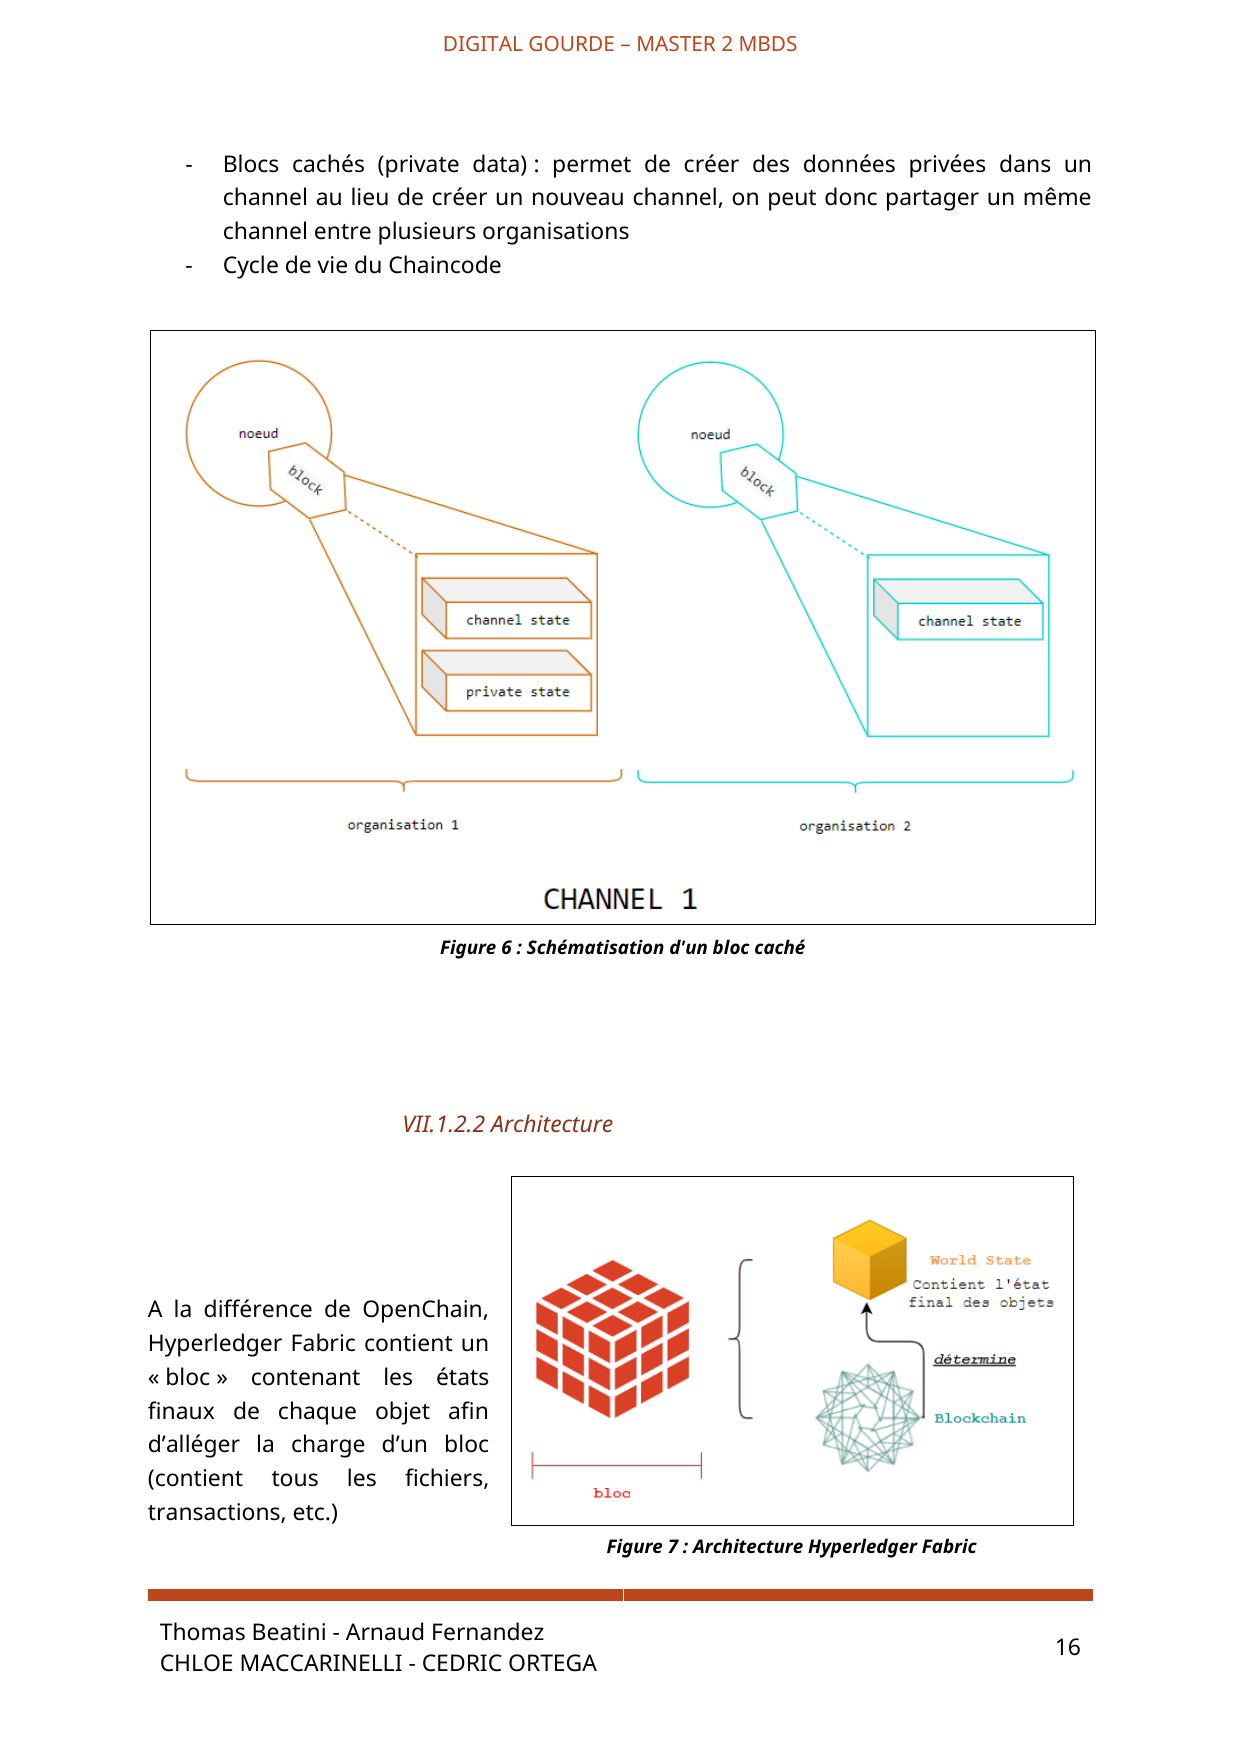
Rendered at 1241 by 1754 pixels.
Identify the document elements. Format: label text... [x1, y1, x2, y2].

text A la différence de OpenChain, Hyperledger Fabric contient un « bloc » contenant les états finaux de chaque objet afin d’alléger la charge d’un bloc (contient tous les fichiers, transactions, etc.) [148, 1293, 1093, 1527]
list Cycle de vie du Chaincode [185, 249, 1093, 280]
subtitle VII.1.2.2 Architecture [402, 1108, 1093, 1140]
picture [151, 331, 1095, 924]
list Blocs cachés (private data) : permet de créer des données privées dans un channel au lieu de créer un nouveau channel, on peut donc partager un même channel entre plusieurs organisations [185, 148, 1093, 246]
picture [512, 1177, 1073, 1525]
